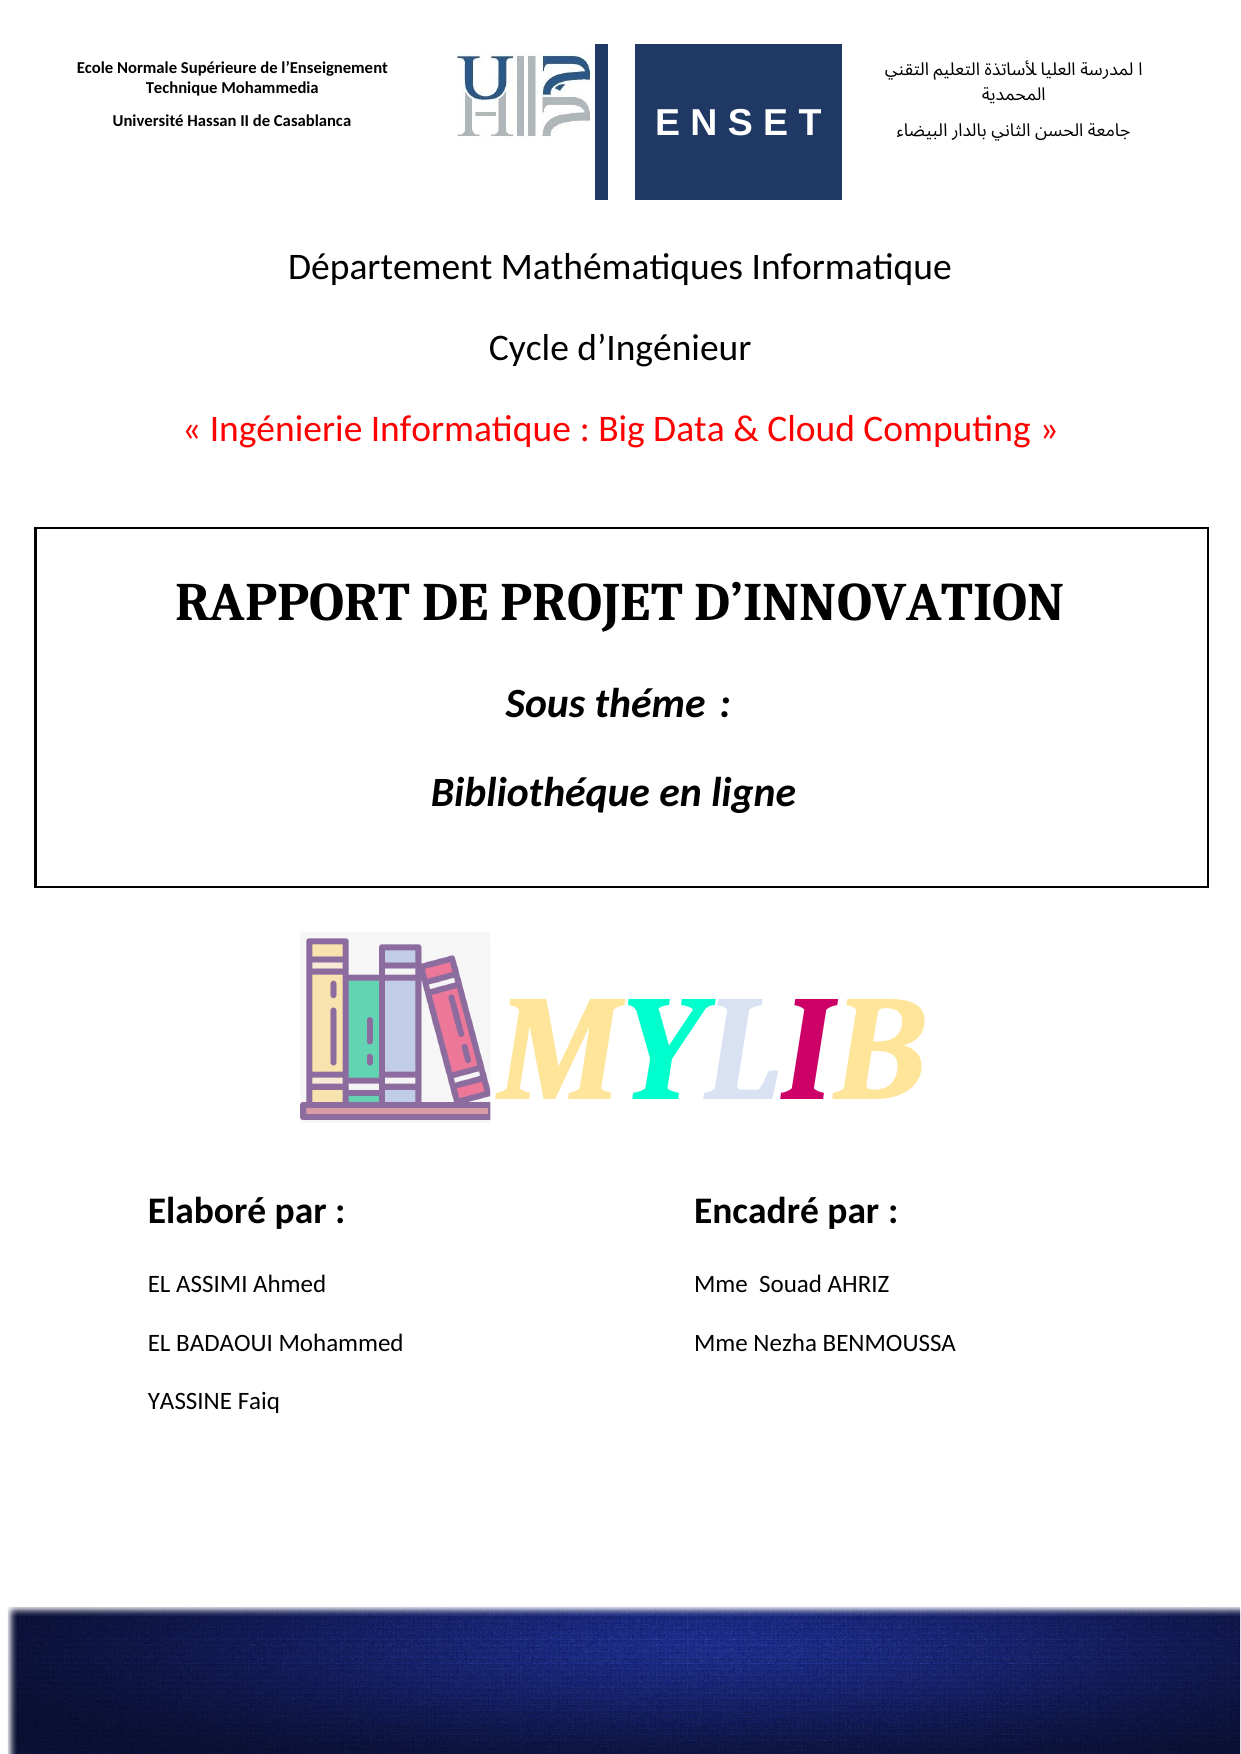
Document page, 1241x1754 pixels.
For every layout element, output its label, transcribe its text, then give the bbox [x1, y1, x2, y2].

picture [16, 1615, 1241, 1754]
text EL ASSIMI Ahmed Mme Souad AHRIZ [148, 1269, 1093, 1299]
text Sous théme : [148, 677, 1093, 728]
text Elaboré par : Encadré par : [148, 1187, 1093, 1233]
text « Ingénierie Informatique : Big Data & Cloud Computing » [148, 405, 1093, 451]
text Département Mathématiques Informatique [148, 243, 1093, 288]
picture [300, 932, 491, 1123]
text Cycle d’Ingénieur [148, 324, 1093, 370]
text YASSINE Faiq [148, 1385, 1093, 1416]
text Bibliothéque en ligne [148, 766, 1093, 817]
text RAPPORT DE PROJET D’INNOVATION [148, 571, 1093, 634]
picture [456, 53, 592, 138]
text EL BADAOUI Mohammed Mme Nezha BENMOUSSA [148, 1327, 1093, 1357]
